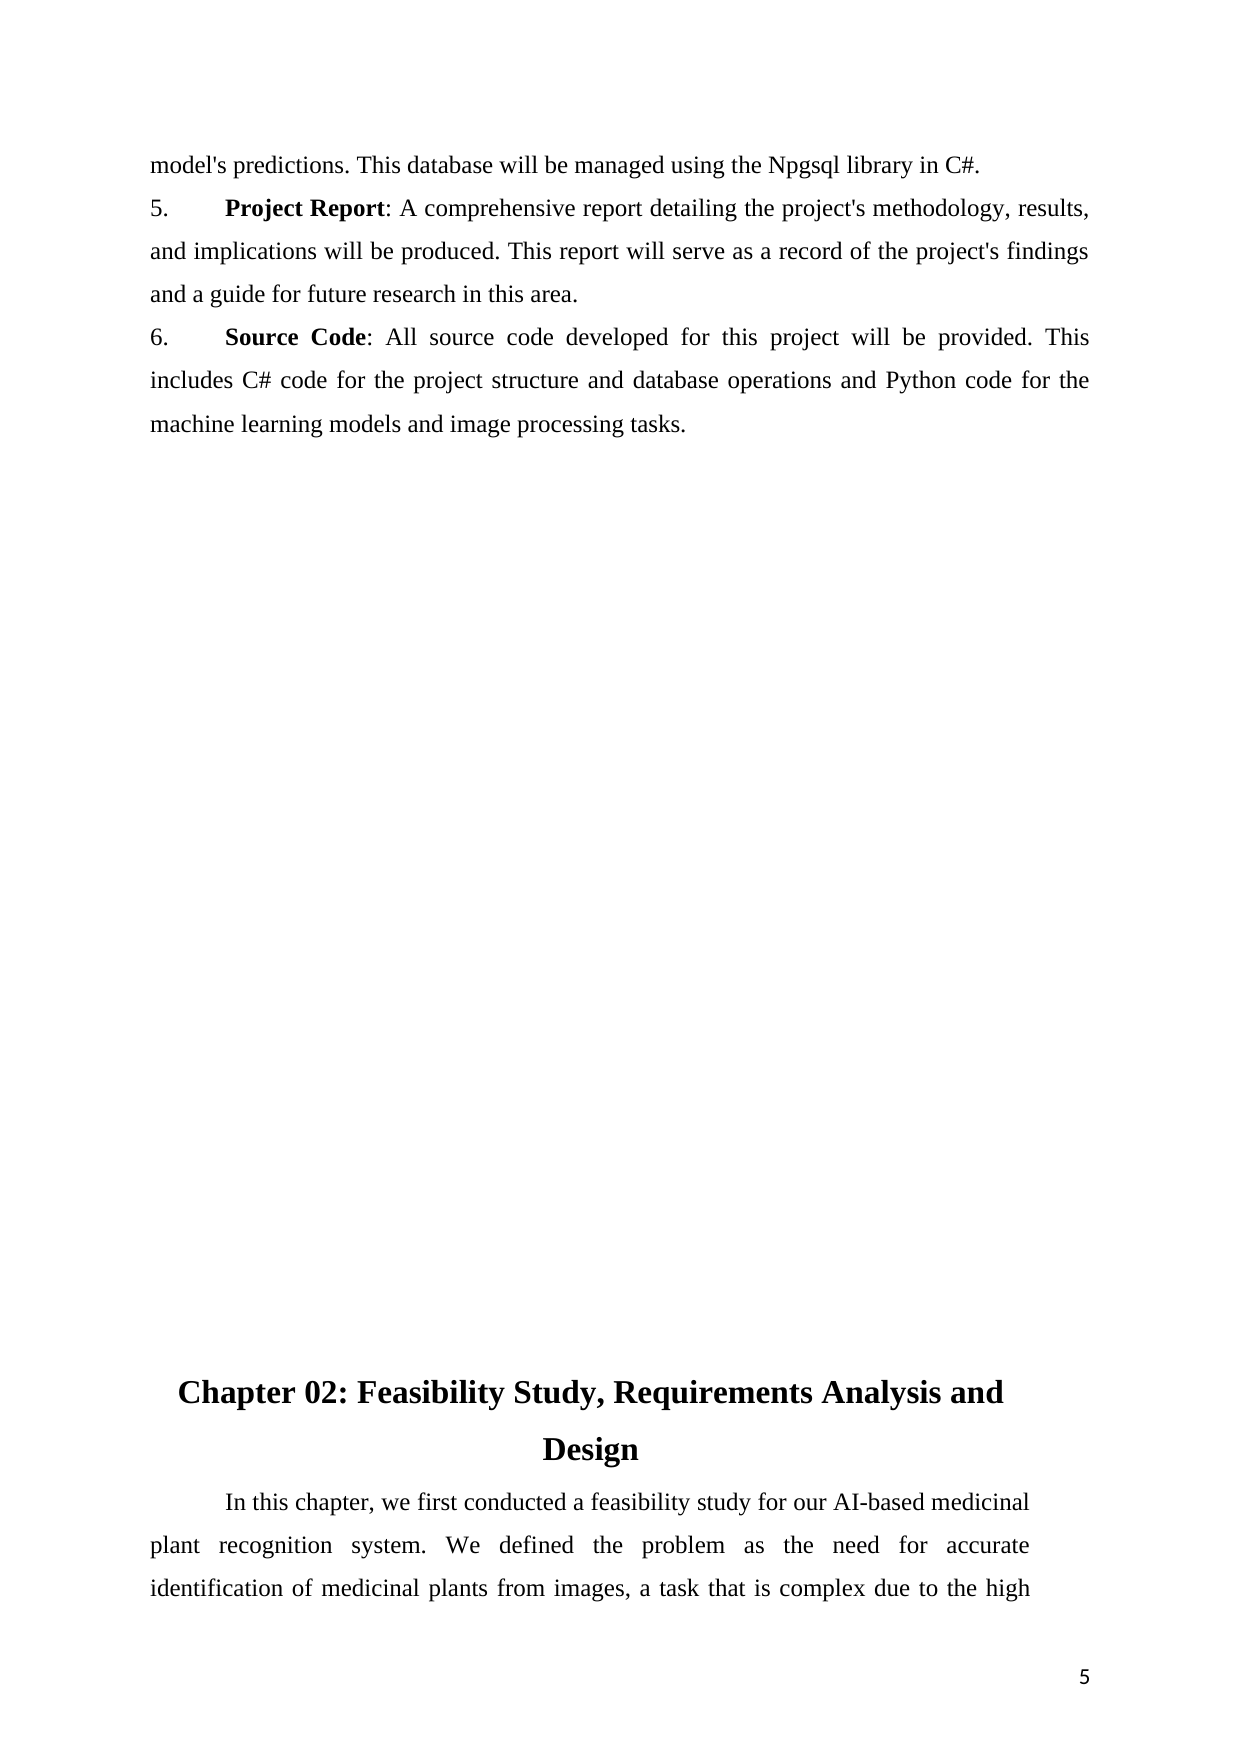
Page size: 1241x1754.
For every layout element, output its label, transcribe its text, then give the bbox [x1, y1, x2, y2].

text Chapter 02: Feasibility Study, Requirements Analysis and Design [150, 1372, 1031, 1468]
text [150, 1487, 1031, 1602]
list Source Code: All source code developed for this project will be provided. This includes C# code for the project structure and database operations and Python code for the machine learning models and image processing tasks. [150, 322, 1090, 437]
list Project Report: A comprehensive report detailing the project's methodology, results, and implications will be produced. This report will serve as a record of the project's findings and a guide for future research in this area. [150, 193, 1090, 308]
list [150, 150, 1090, 179]
